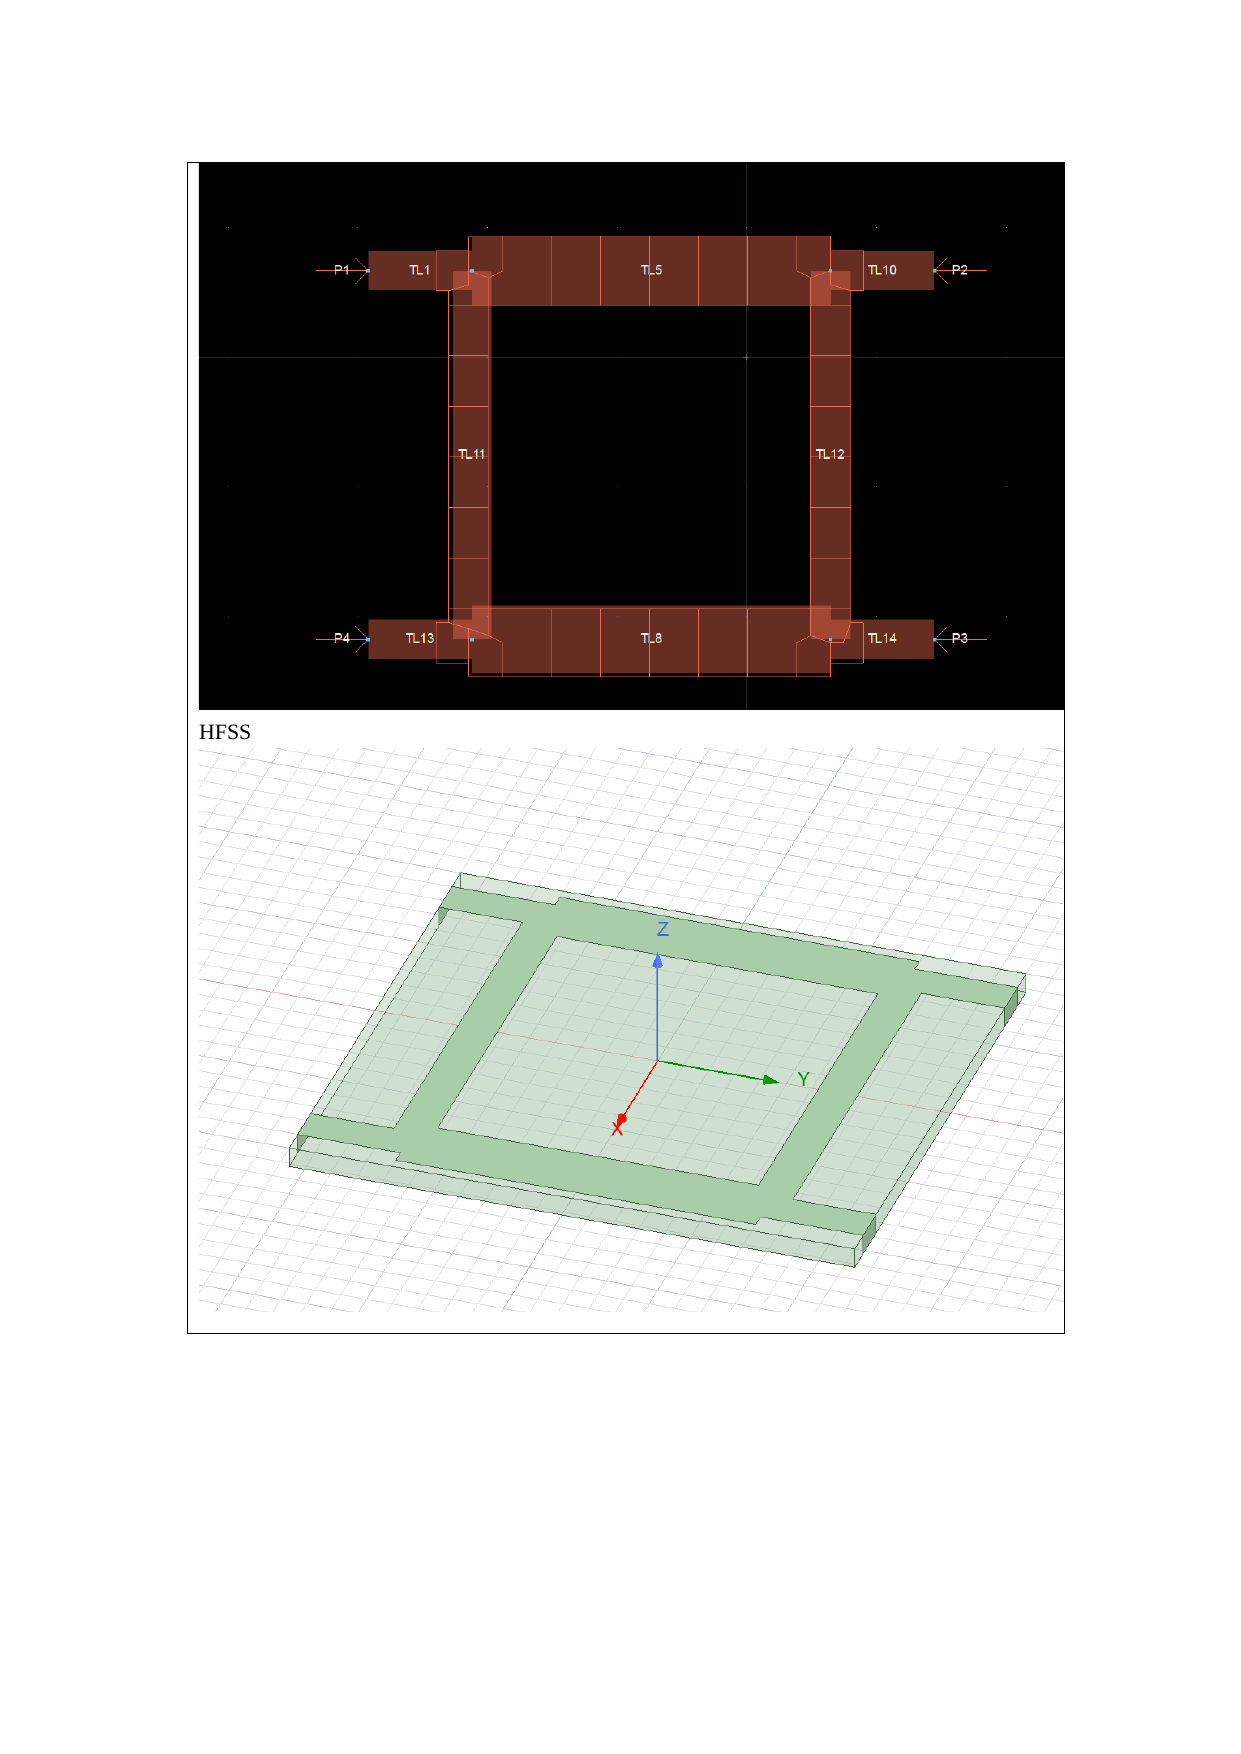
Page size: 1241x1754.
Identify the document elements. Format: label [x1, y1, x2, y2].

picture [198, 748, 1064, 1312]
picture [198, 163, 1064, 710]
table_cell [188, 163, 1064, 1333]
